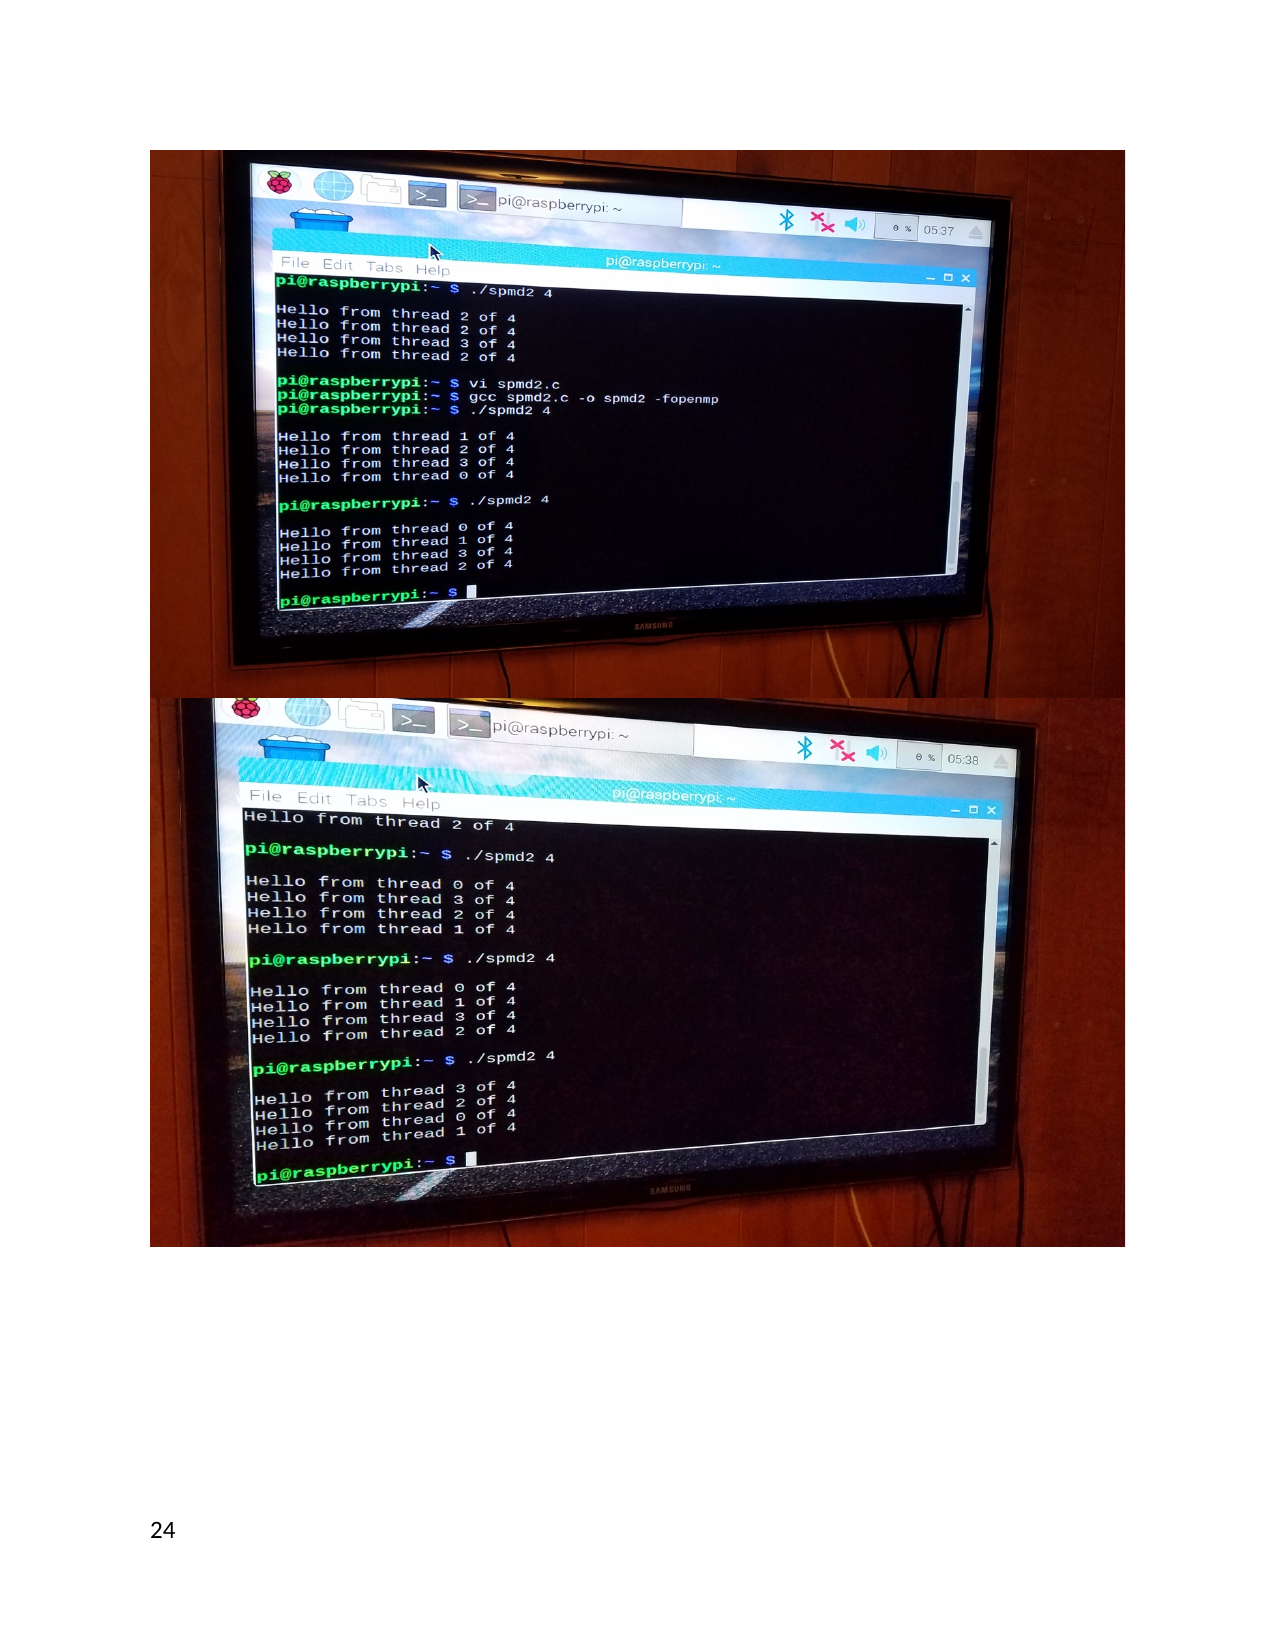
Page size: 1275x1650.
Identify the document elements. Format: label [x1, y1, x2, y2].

picture [150, 150, 1125, 1247]
